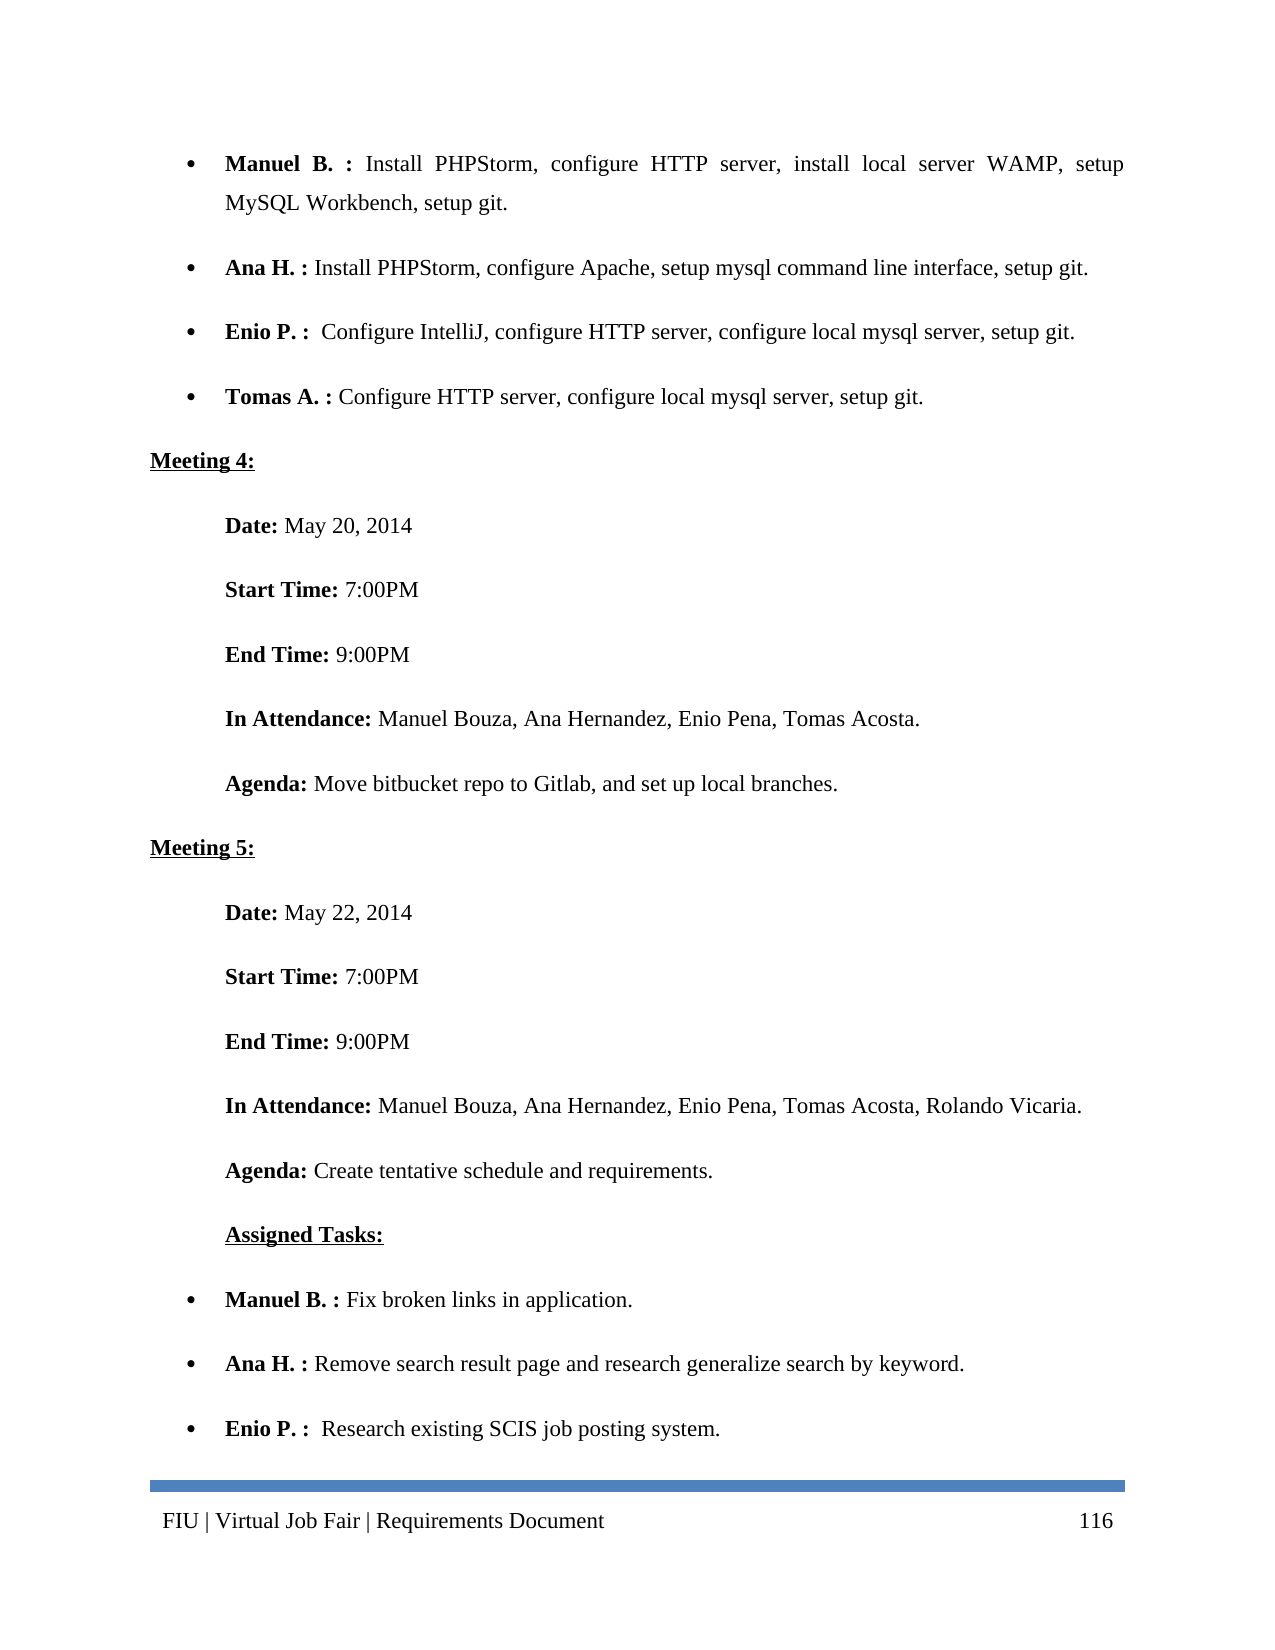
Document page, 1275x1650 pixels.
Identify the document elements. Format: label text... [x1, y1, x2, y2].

text In Attendance: Manuel Bouza, Ana Hernandez, Enio Pena, Tomas Acosta, Rolando Vicaria. [225, 1092, 1125, 1118]
text Date: May 20, 2014 [225, 512, 1125, 538]
list Ana H. : Install PHPStorm, configure Apache, setup mysql command line interface, setup git. [187, 254, 1125, 280]
list Enio P. : Configure IntelliJ, configure HTTP server, configure local mysql server, setup git. [187, 318, 1125, 345]
list Ana H. : Remove search result page and research generalize search by keyword. [187, 1350, 1125, 1376]
text In Attendance: Manuel Bouza, Ana Hernandez, Enio Pena, Tomas Acosta. [225, 705, 1125, 732]
text Assigned Tasks: [150, 1221, 1125, 1247]
list Enio P. : Research existing SCIS job posting system. [187, 1414, 1125, 1441]
text End Time: 9:00PM [225, 641, 1125, 667]
list Tomas A. : Configure HTTP server, configure local mysql server, setup git. [187, 383, 1125, 409]
text Agenda: Create tentative schedule and requirements. [225, 1157, 1125, 1183]
list Manuel B. : Install PHPStorm, configure HTTP server, install local server WAMP, setup MySQL Workbench, setup git. [187, 150, 1125, 216]
text Meeting 5: [150, 834, 1125, 861]
text Agenda: Move bitbucket repo to Gitlab, and set up local branches. [225, 770, 1125, 796]
text Meeting 4: [150, 447, 1125, 474]
list Manuel B. : Fix broken links in application. [187, 1286, 1125, 1312]
text Date: May 22, 2014 [225, 899, 1125, 925]
text End Time: 9:00PM [225, 1028, 1125, 1054]
text Start Time: 7:00PM [225, 963, 1125, 989]
text Start Time: 7:00PM [225, 576, 1125, 603]
